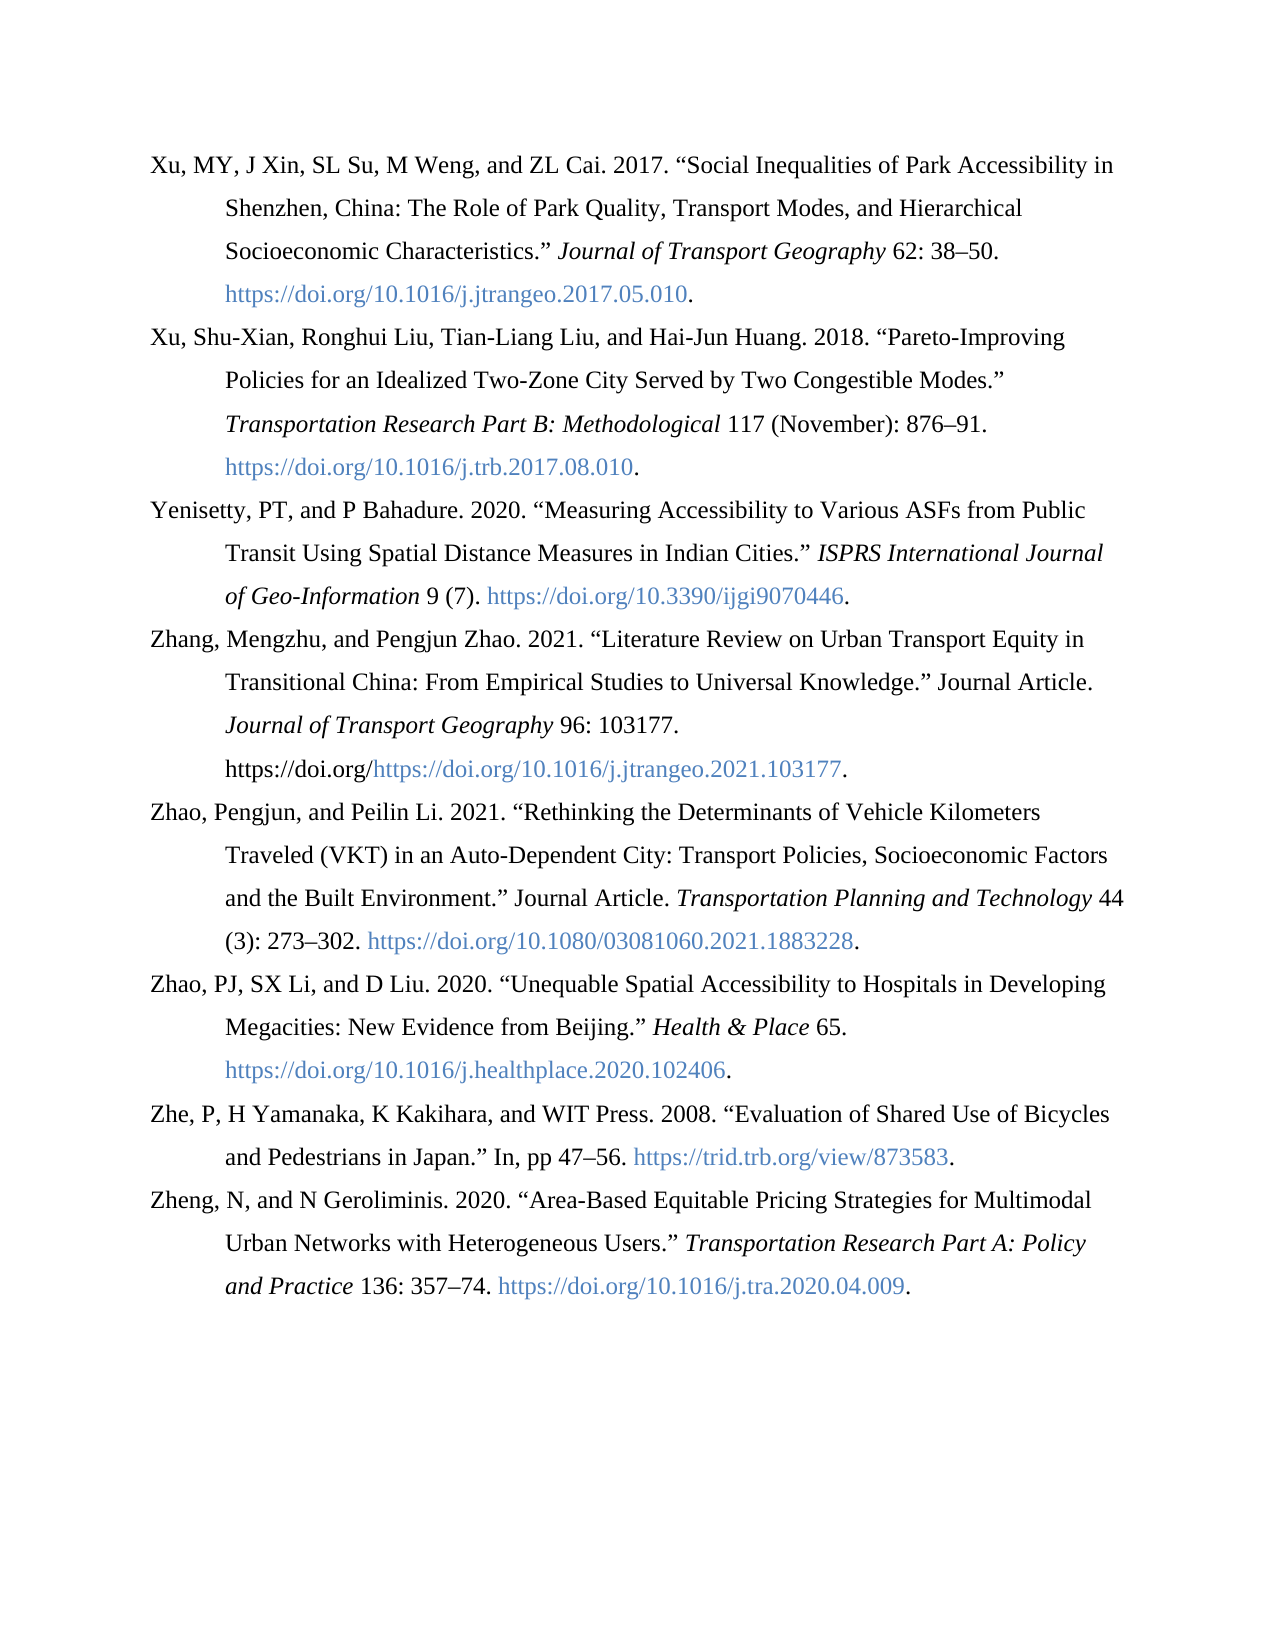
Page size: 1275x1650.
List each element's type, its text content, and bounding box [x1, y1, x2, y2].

text Yenisetty, PT, and P Bahadure. 2020. “Measuring Accessibility to Various ASFs from Public Transit Using Spatial Distance Measures in Indian Cities.” ISPRS International Journal of Geo-Information 9 (7). https://doi.org/10.3390/ijgi9070446. [150, 495, 1125, 610]
text Zheng, N, and N Geroliminis. 2020. “Area-Based Equitable Pricing Strategies for Multimodal Urban Networks with Heterogeneous Users.” Transportation Research Part A: Policy and Practice 136: 357–74. https://doi.org/10.1016/j.tra.2020.04.009. [150, 1185, 1125, 1300]
text Zhao, Pengjun, and Peilin Li. 2021. “Rethinking the Determinants of Vehicle Kilometers Traveled (VKT) in an Auto-Dependent City: Transport Policies, Socioeconomic Factors and the Built Environment.” Journal Article. Transportation Planning and Technology 44 (3): 273–302. https://doi.org/10.1080/03081060.2021.1883228. [150, 797, 1125, 955]
text Zhe, P, H Yamanaka, K Kakihara, and WIT Press. 2008. “Evaluation of Shared Use of Bicycles and Pedestrians in Japan.” In, pp 47–56. https://trid.trb.org/view/873583. [150, 1099, 1125, 1171]
text Xu, MY, J Xin, SL Su, M Weng, and ZL Cai. 2017. “Social Inequalities of Park Accessibility in Shenzhen, China: The Role of Park Quality, Transport Modes, and Hierarchical Socioeconomic Characteristics.” Journal of Transport Geography 62: 38–50. https://doi.org/10.1016/j.jtrangeo.2017.05.010. [150, 150, 1125, 308]
text Xu, Shu-Xian, Ronghui Liu, Tian-Liang Liu, and Hai-Jun Huang. 2018. “Pareto-Improving Policies for an Idealized Two-Zone City Served by Two Congestible Modes.” Transportation Research Part B: Methodological 117 (November): 876–91. https://doi.org/10.1016/j.trb.2017.08.010. [150, 322, 1125, 481]
text Zhao, PJ, SX Li, and D Liu. 2020. “Unequable Spatial Accessibility to Hospitals in Developing Megacities: New Evidence from Beijing.” Health & Place 65. https://doi.org/10.1016/j.healthplace.2020.102406. [150, 969, 1125, 1084]
text Zhang, Mengzhu, and Pengjun Zhao. 2021. “Literature Review on Urban Transport Equity in Transitional China: From Empirical Studies to Universal Knowledge.” Journal Article. Journal of Transport Geography 96: 103177. https://doi.org/https://doi.org/10.1016/j.jtrangeo.2021.103177. [150, 624, 1125, 782]
